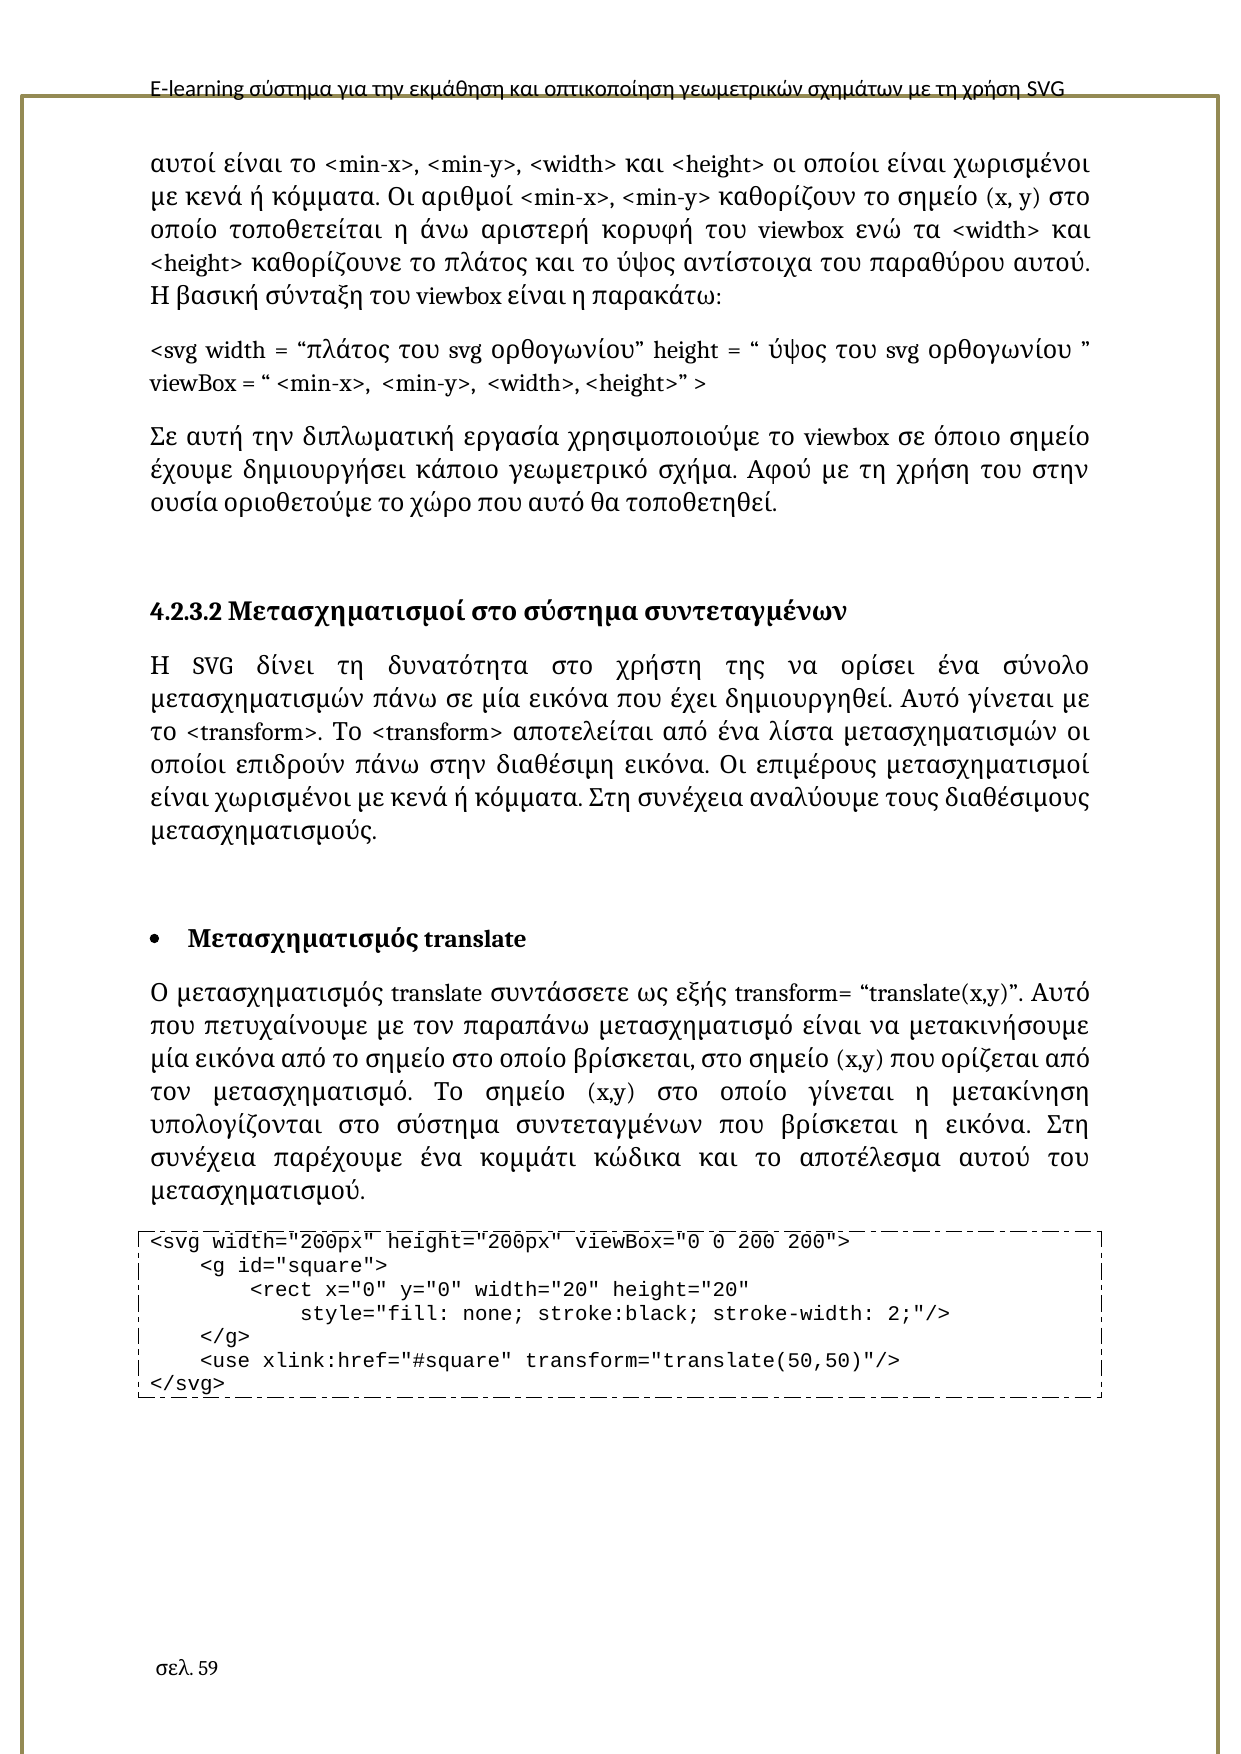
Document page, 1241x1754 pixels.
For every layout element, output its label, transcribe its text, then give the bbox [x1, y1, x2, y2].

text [150, 150, 1090, 311]
text Σε αυτή την διπλωματική εργασία χρησιμοποιούμε το viewbox σε όποιο σημείο έχουμε δημιουργήσει κάποιο γεωμετρικό σχήμα. Αφού με τη χρήση του στην ουσία οριοθετούμε το χώρο που αυτό θα τοποθετηθεί. [150, 423, 1090, 518]
text <svg width = “πλάτος του svg ορθογωνίου” height = “ ύψος του svg ορθογωνίου ” viewBox = “ <min-x>, <min-y>, <width>, <height>” > [150, 336, 1090, 398]
text 4.2.3.2 Μετασχηματισμοί στο σύστημα συντεταγμένων [150, 597, 1090, 627]
text Η SVG δίνει τη δυνατότητα στο χρήστη της να ορίσει ένα σύνολο μετασχηματισμών πάνω σε μία εικόνα που έχει δημιουργηθεί. Αυτό γίνεται με το <transform>. Το <transform> αποτελείται από ένα λίστα μετασχηματισμών οι οποίοι επιδρούν πάνω στην διαθέσιμη εικόνα. Οι επιμέρους μετασχηματισμοί είναι χωρισμένοι με κενά ή κόμματα. Στη συνέχεια αναλύουμε τους διαθέσιμους μετασχηματισμούς. [150, 652, 1090, 846]
table_header <svg width="200px" height="200px" viewBox="0 0 200 200"> <g id="square"> <rect x="0" y="0" width="20" height="20" style="fill: none; stroke:black; stroke-width: 2;"/> </g> <use xlink:href="#square" transform="translate(50,50)"/> </svg> [139, 1231, 1101, 1397]
text Ο μετασχηματισμός translate συντάσσετε ως εξής transform= “translate(x,y)”. Αυτό που πετυχαίνουμε με τον παραπάνω μετασχηματισμό είναι να μετακινήσουμε μία εικόνα από το σημείο στο οποίο βρίσκεται, στο σημείο (x,y) που ορίζεται από τον μετασχηματισμό. Το σημείο (x,y) στο οποίο γίνεται η μετακίνηση υπολογίζονται στο σύστημα συντεταγμένων που βρίσκεται η εικόνα. Στη συνέχεια παρέχουμε ένα κομμάτι κώδικα και το αποτέλεσμα αυτού του μετασχηματισμού. [150, 978, 1090, 1205]
list Μετασχηματισμός translate [150, 925, 1090, 953]
